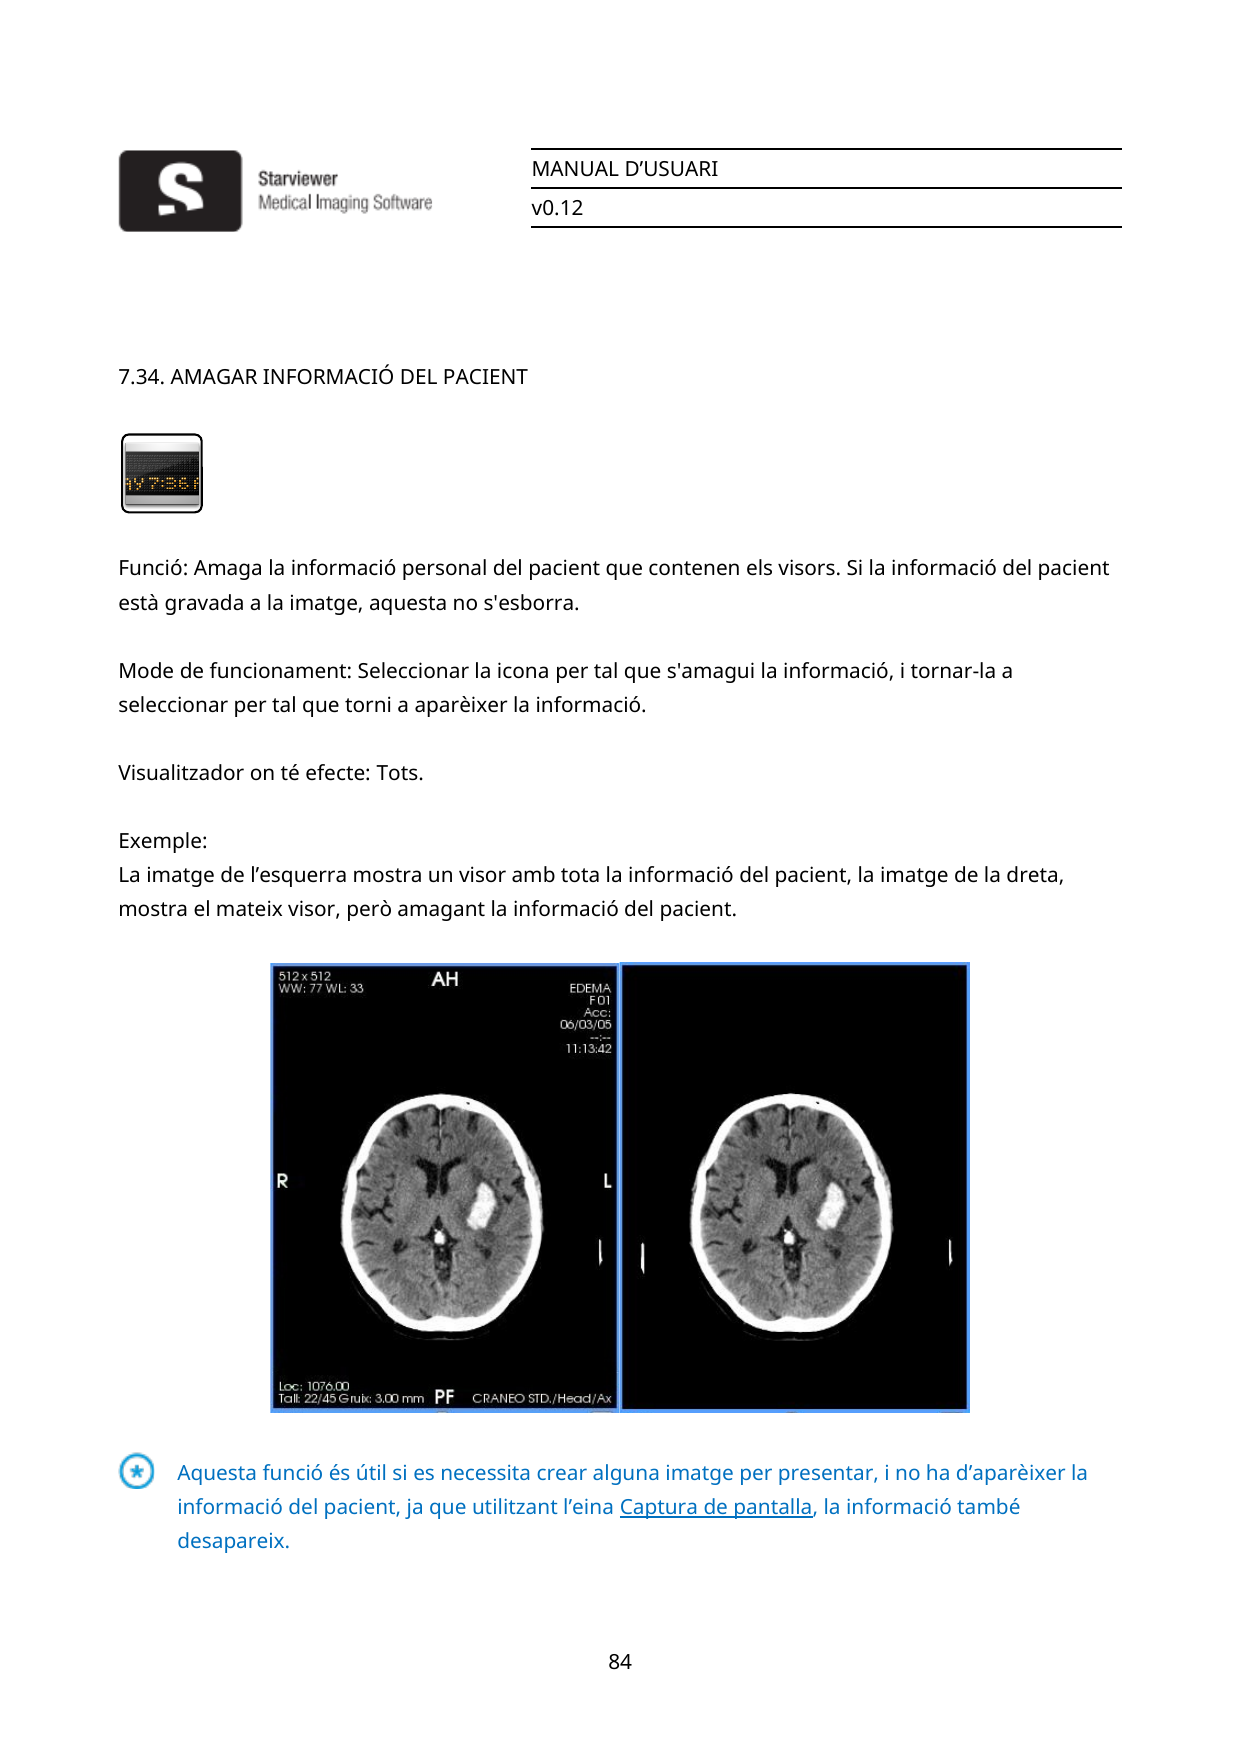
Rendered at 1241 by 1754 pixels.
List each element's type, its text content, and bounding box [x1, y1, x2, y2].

text Mode de funcionament: Seleccionar la icona per tal que s'amagui la informació, i tornar-la a seleccionar per tal que torni a aparèixer la informació. [118, 656, 1122, 718]
picture [270, 962, 970, 1413]
text La imatge de l’esquerra mostra un visor amb tota la informació del pacient, la imatge de la dreta, mostra el mateix visor, però amagant la informació del pacient. [118, 860, 1122, 923]
picture [124, 436, 200, 511]
table_header [118, 1452, 177, 1559]
text Funció: Amaga la informació personal del pacient que contenen els visors. Si la informació del pacient està gravada a la imatge, aquesta no s'esborra. [118, 553, 1122, 616]
text Exemple: [118, 826, 1122, 854]
table_header Aquesta funció és útil si es necessita crear alguna imatge per presentar, i no ha d’aparèixer la informació del pacient, ja que utilitzant l’eina Captura de pantalla, la informació també desapareix. [177, 1452, 1133, 1559]
text Visualitzador on té efecte: Tots. [118, 758, 1122, 786]
subtitle Amagar informació del pacient [118, 362, 1122, 391]
